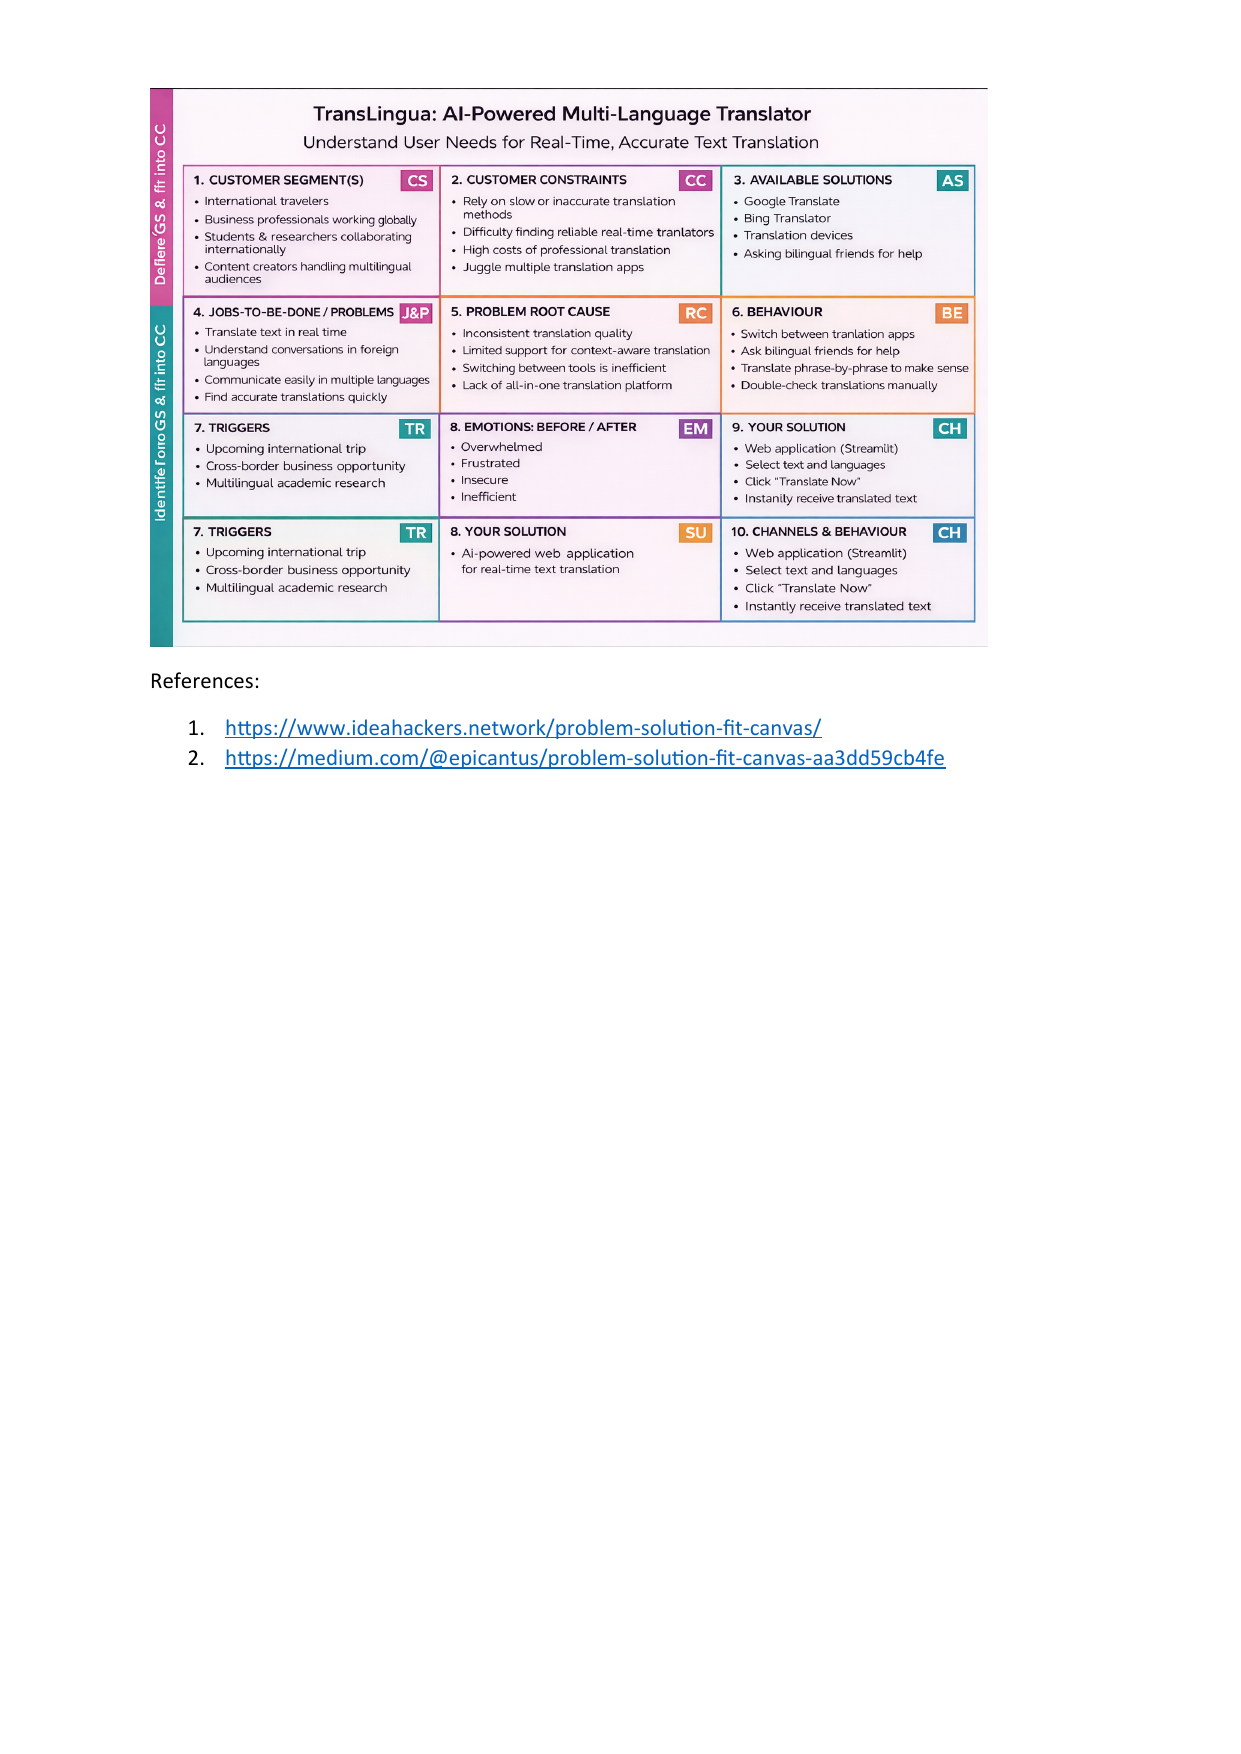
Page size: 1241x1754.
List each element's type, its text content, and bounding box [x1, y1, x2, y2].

text References: [150, 666, 1090, 694]
picture [150, 88, 988, 647]
list https://medium.com/@epicantus/problem-solution-fit-canvas-aa3dd59cb4fe [187, 743, 1090, 771]
list https://www.ideahackers.network/problem-solution-fit-canvas/ [187, 713, 1090, 741]
